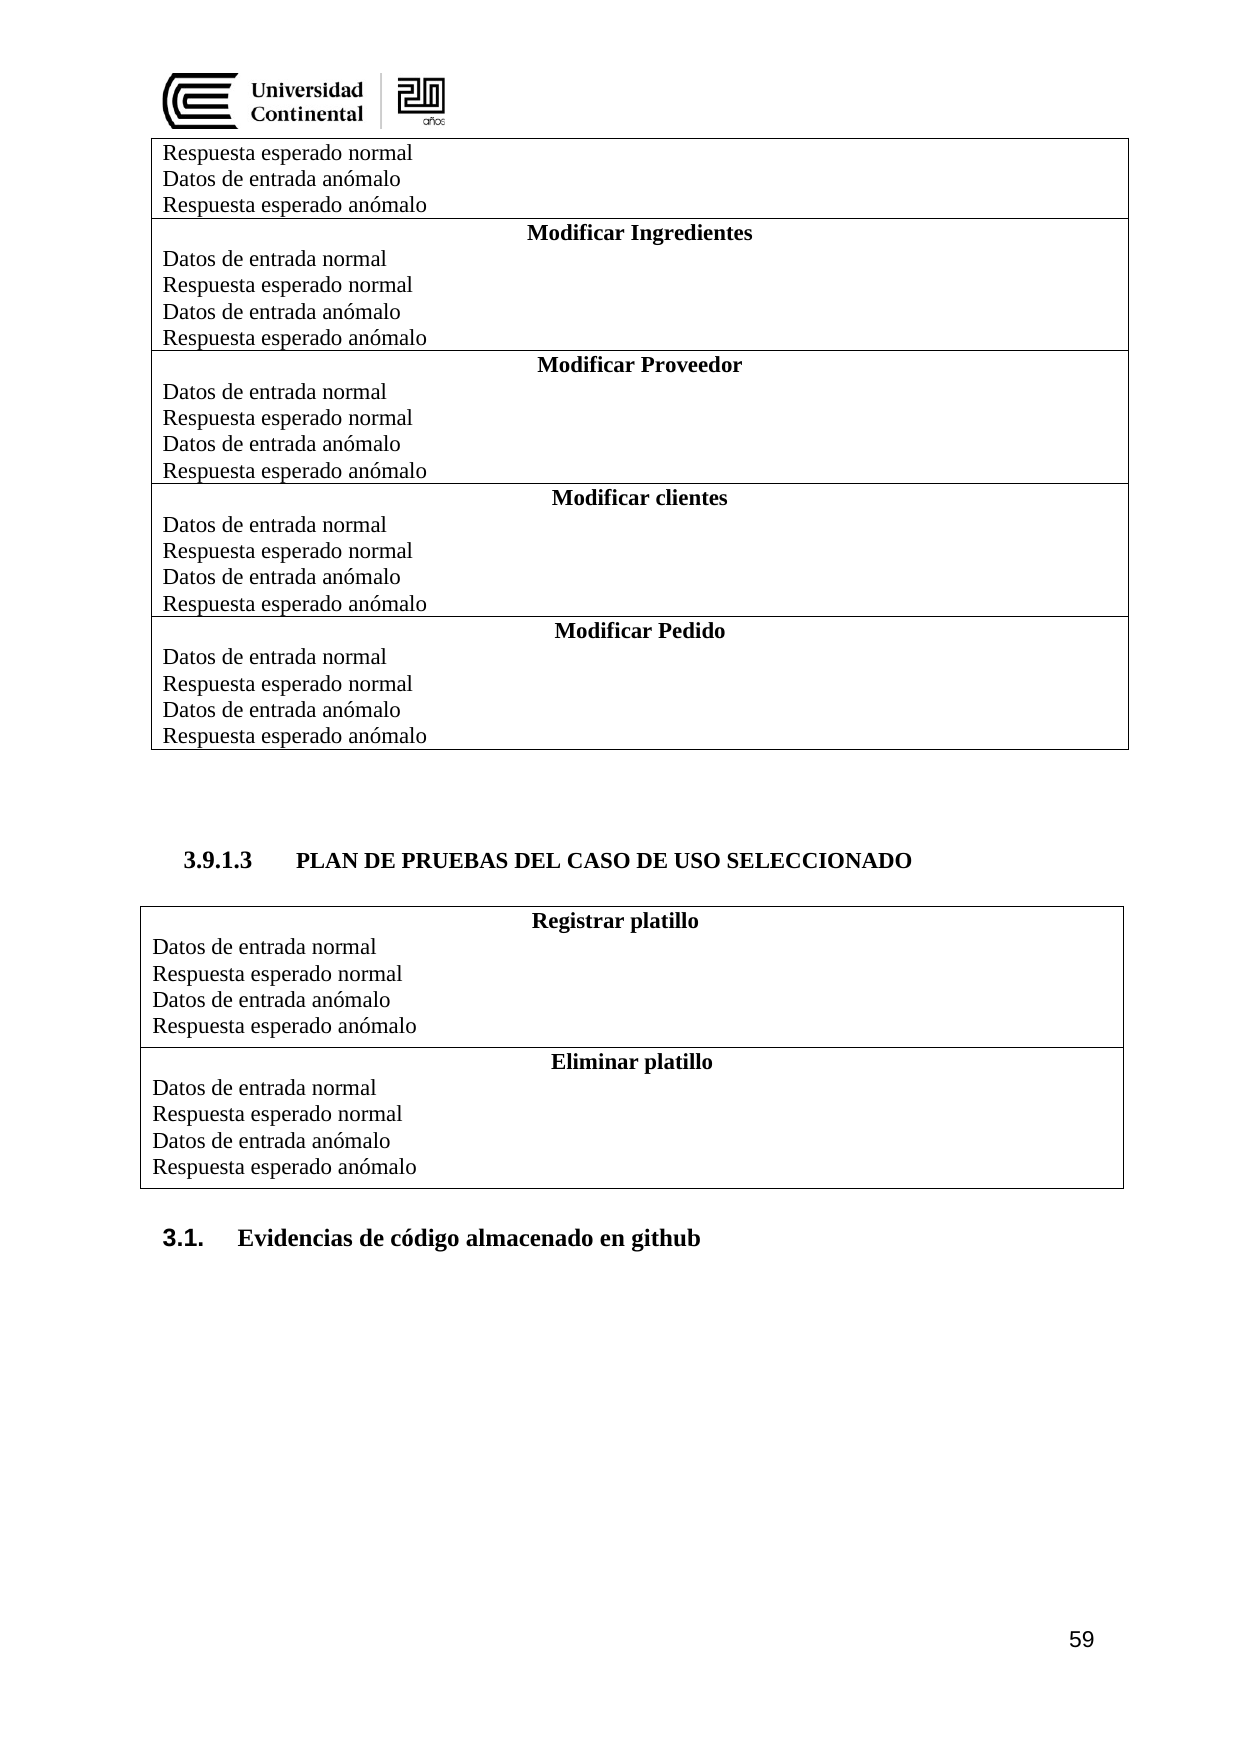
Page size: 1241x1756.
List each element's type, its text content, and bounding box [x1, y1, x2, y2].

table_cell Modificar clientes Datos de entrada normal Respuesta esperado normal Datos de entrada anómalo Respuesta esperado anómalo [152, 484, 1128, 616]
list PLAN DE PRUEBAS DEL CASO DE USO SELECCIONADO [183, 845, 1228, 874]
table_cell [152, 139, 1128, 218]
table_cell Eliminar platillo Datos de entrada normal Respuesta esperado normal Datos de entrada anómalo Respuesta esperado anómalo [141, 1048, 1123, 1188]
table_cell Modificar Proveedor Datos de entrada normal Respuesta esperado normal Datos de entrada anómalo Respuesta esperado anómalo [152, 351, 1128, 483]
table_cell Modificar Pedido Datos de entrada normal Respuesta esperado normal Datos de entrada anómalo Respuesta esperado anómalo [152, 617, 1128, 749]
table_cell Modificar Ingredientes Datos de entrada normal Respuesta esperado normal Datos de entrada anómalo Respuesta esperado anómalo [152, 219, 1128, 350]
subtitle Evidencias de código almacenado en github [162, 1223, 1228, 1252]
picture [162, 73, 445, 129]
table_header Registrar platillo Datos de entrada normal Respuesta esperado normal Datos de entrada anómalo Respuesta esperado anómalo [141, 907, 1123, 1047]
